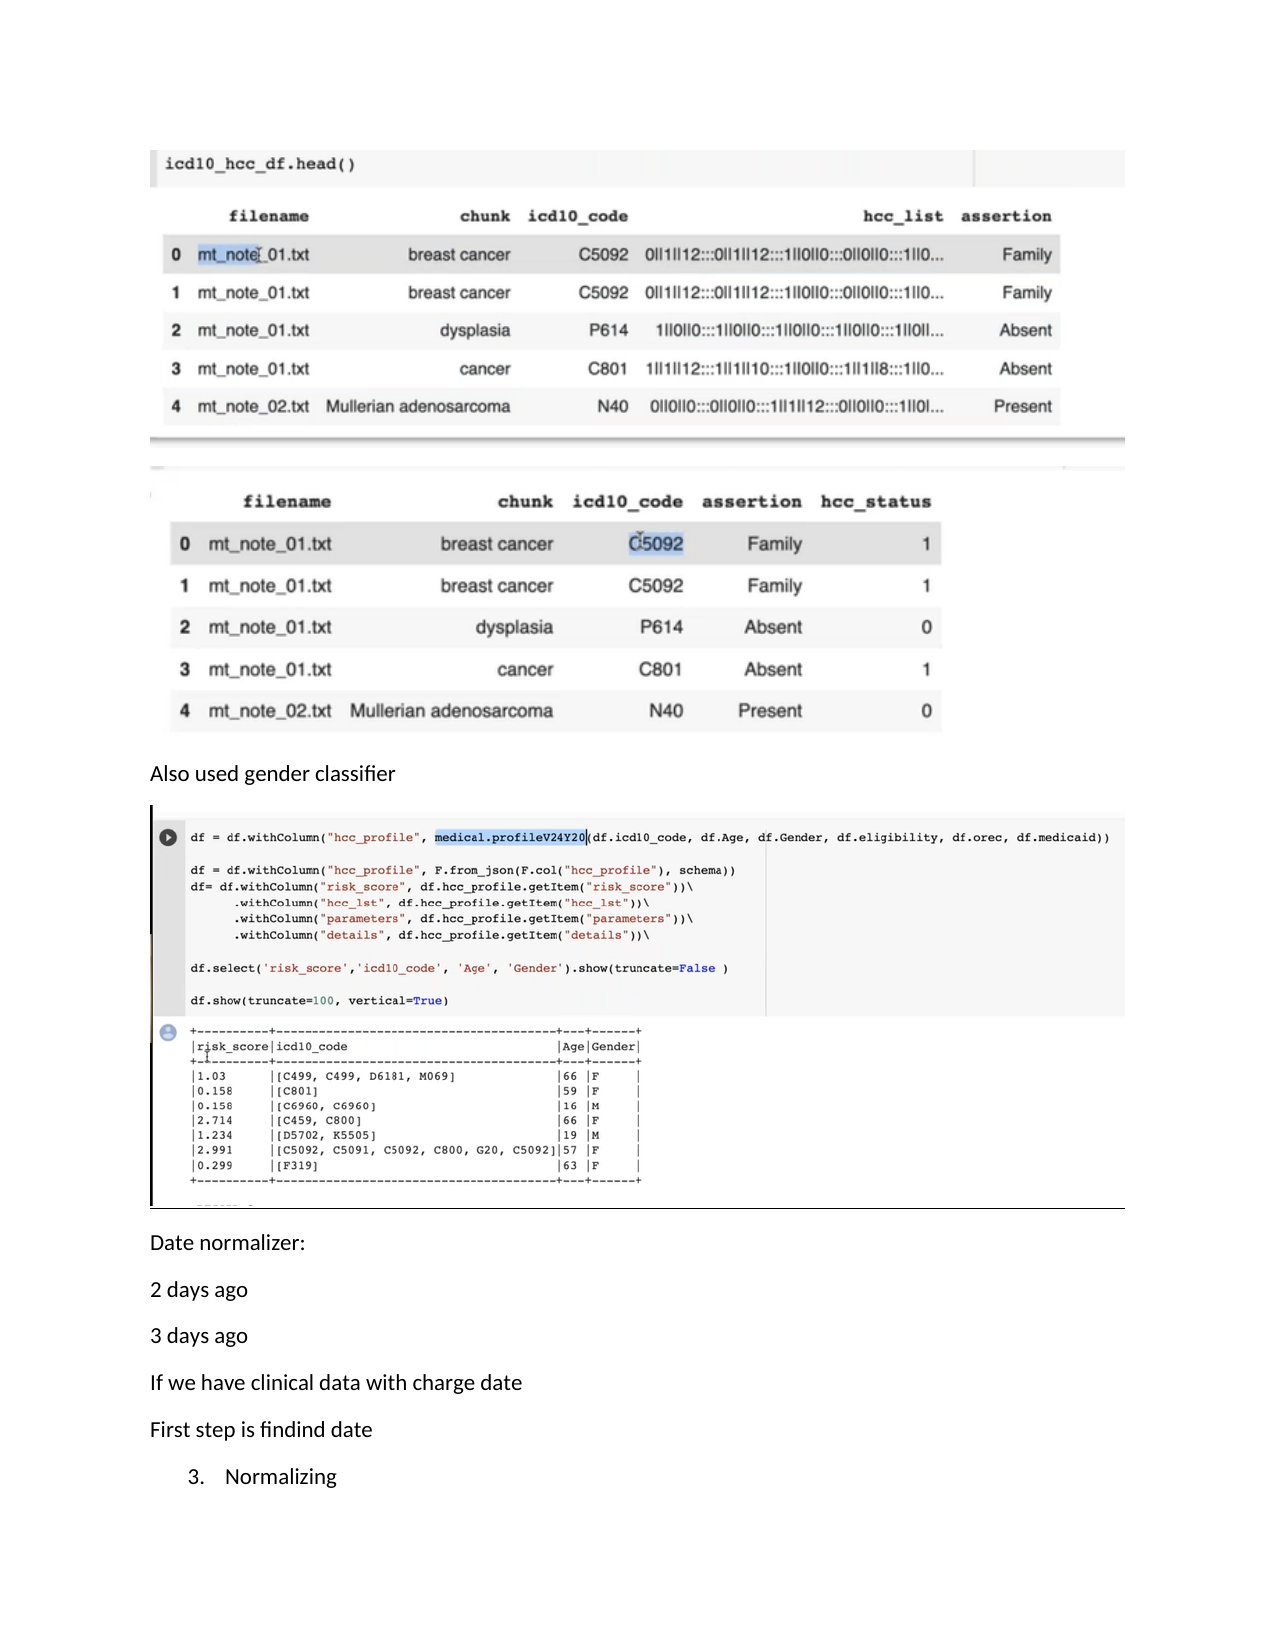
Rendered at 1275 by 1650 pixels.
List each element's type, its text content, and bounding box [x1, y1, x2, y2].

text First step is findind date [150, 1415, 1125, 1443]
text Date normalizer: [150, 1228, 1125, 1256]
list Normalizing [187, 1462, 1125, 1490]
picture [150, 150, 1125, 448]
text 3 days ago [150, 1322, 1125, 1350]
text 2 days ago [150, 1275, 1125, 1303]
text Also used gender classifier [150, 759, 1125, 787]
picture [150, 466, 1125, 740]
picture [150, 805, 1125, 1206]
text If we have clinical data with charge date [150, 1368, 1125, 1397]
